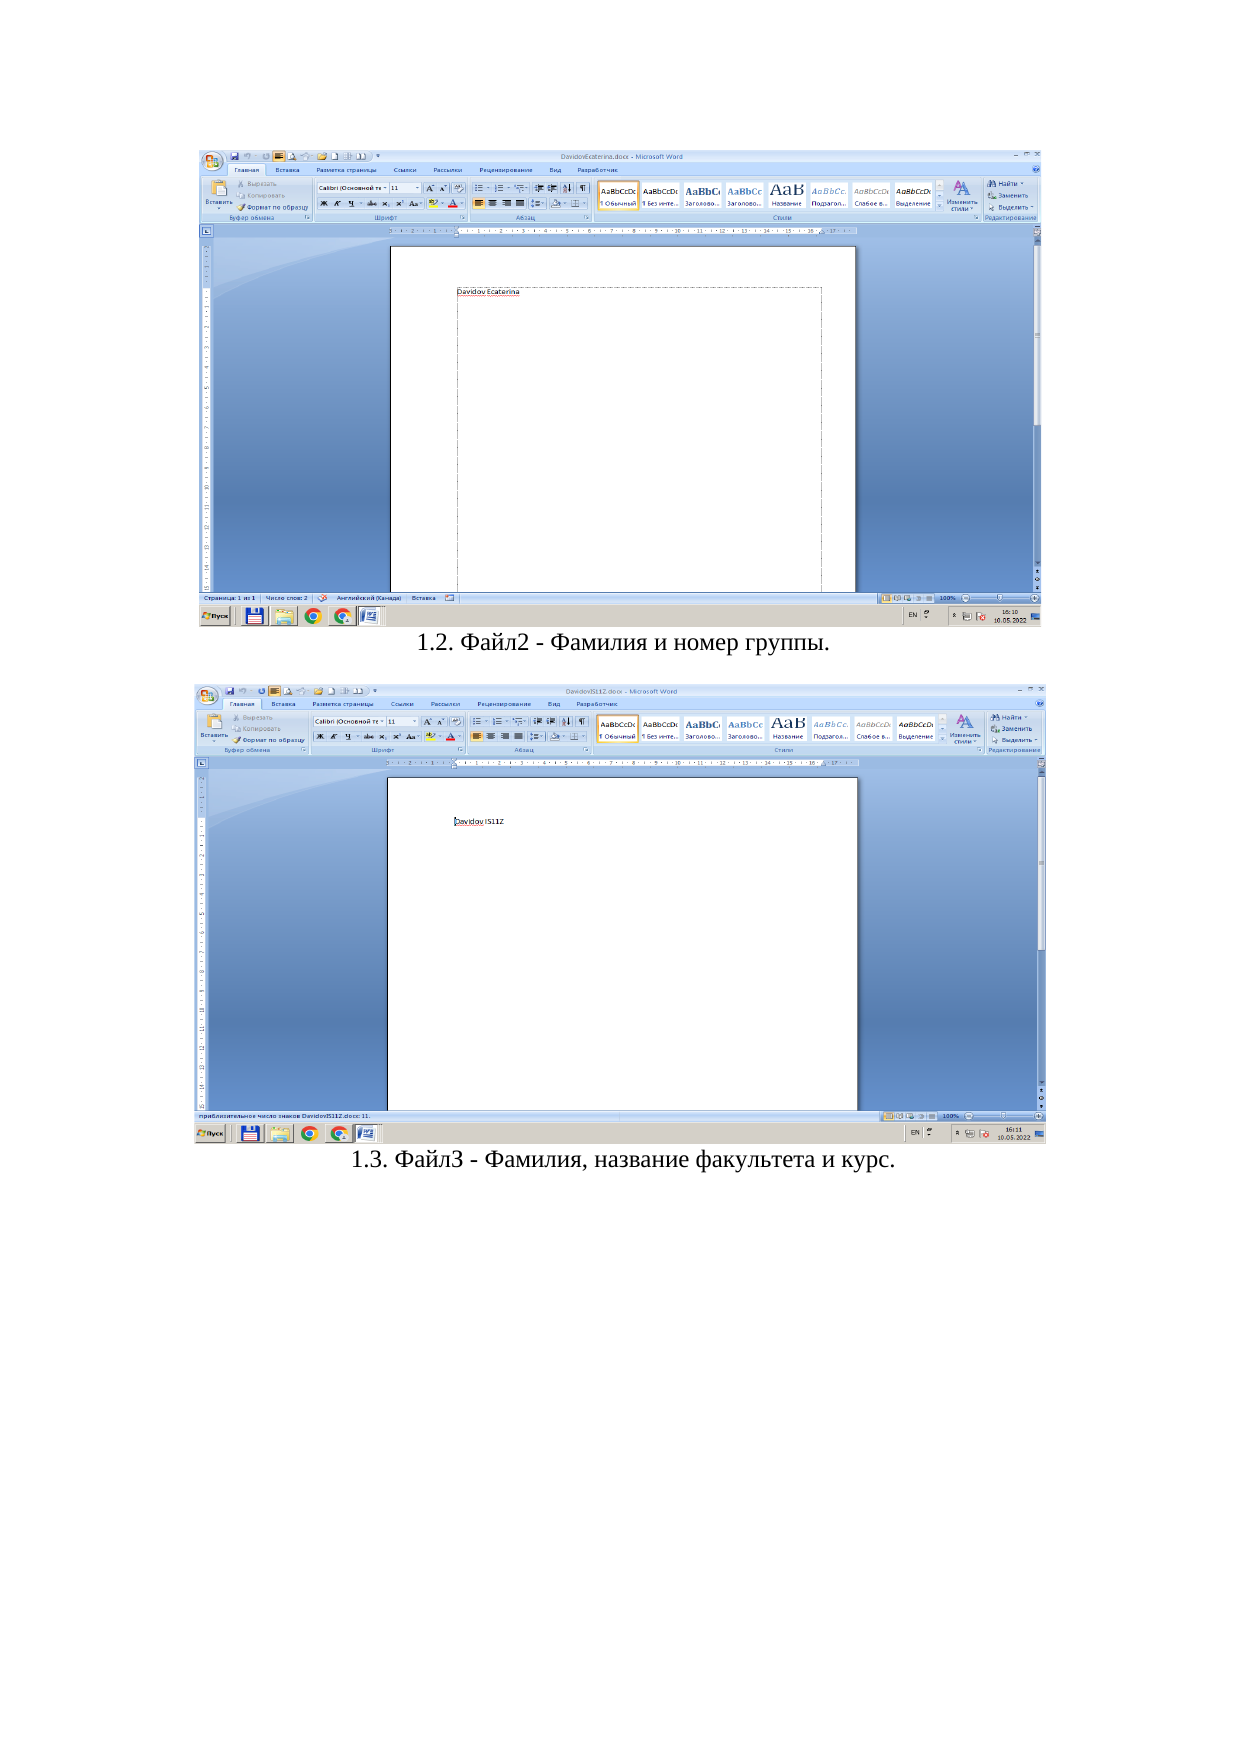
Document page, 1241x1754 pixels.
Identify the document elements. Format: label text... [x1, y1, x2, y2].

picture [194, 684, 1046, 1144]
picture [199, 150, 1042, 627]
